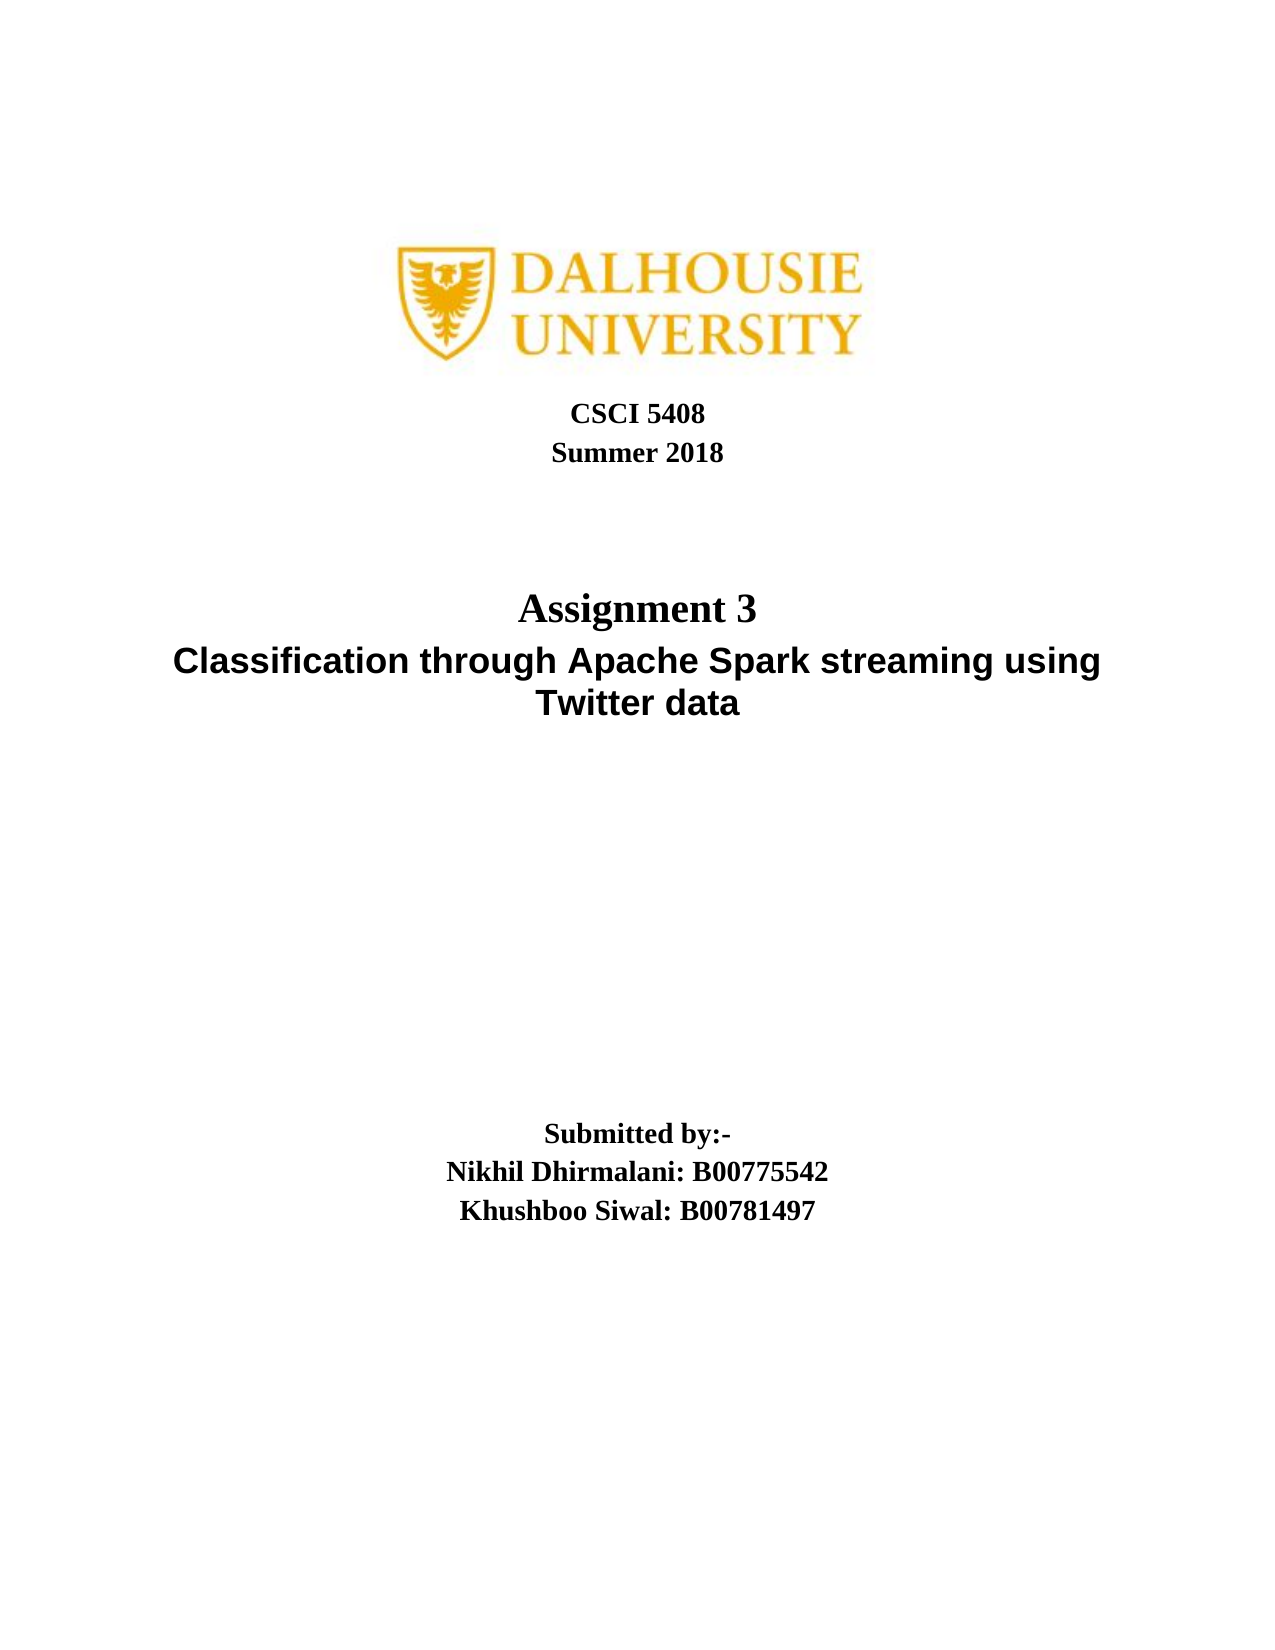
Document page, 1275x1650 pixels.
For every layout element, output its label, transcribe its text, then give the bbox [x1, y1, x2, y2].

text CSCI 5408 [150, 396, 1125, 430]
text Submitted by:- [150, 1116, 1125, 1149]
text Assignment 3 [150, 584, 1125, 632]
picture [299, 175, 976, 394]
text Khushboo Siwal: B00781497 [150, 1193, 1125, 1226]
text Twitter data [150, 681, 1125, 723]
text Summer 2018 [150, 435, 1125, 468]
text Nikhil Dhirmalani: B00775542 [150, 1154, 1125, 1188]
text Classification through Apache Spark streaming using [150, 639, 1125, 681]
